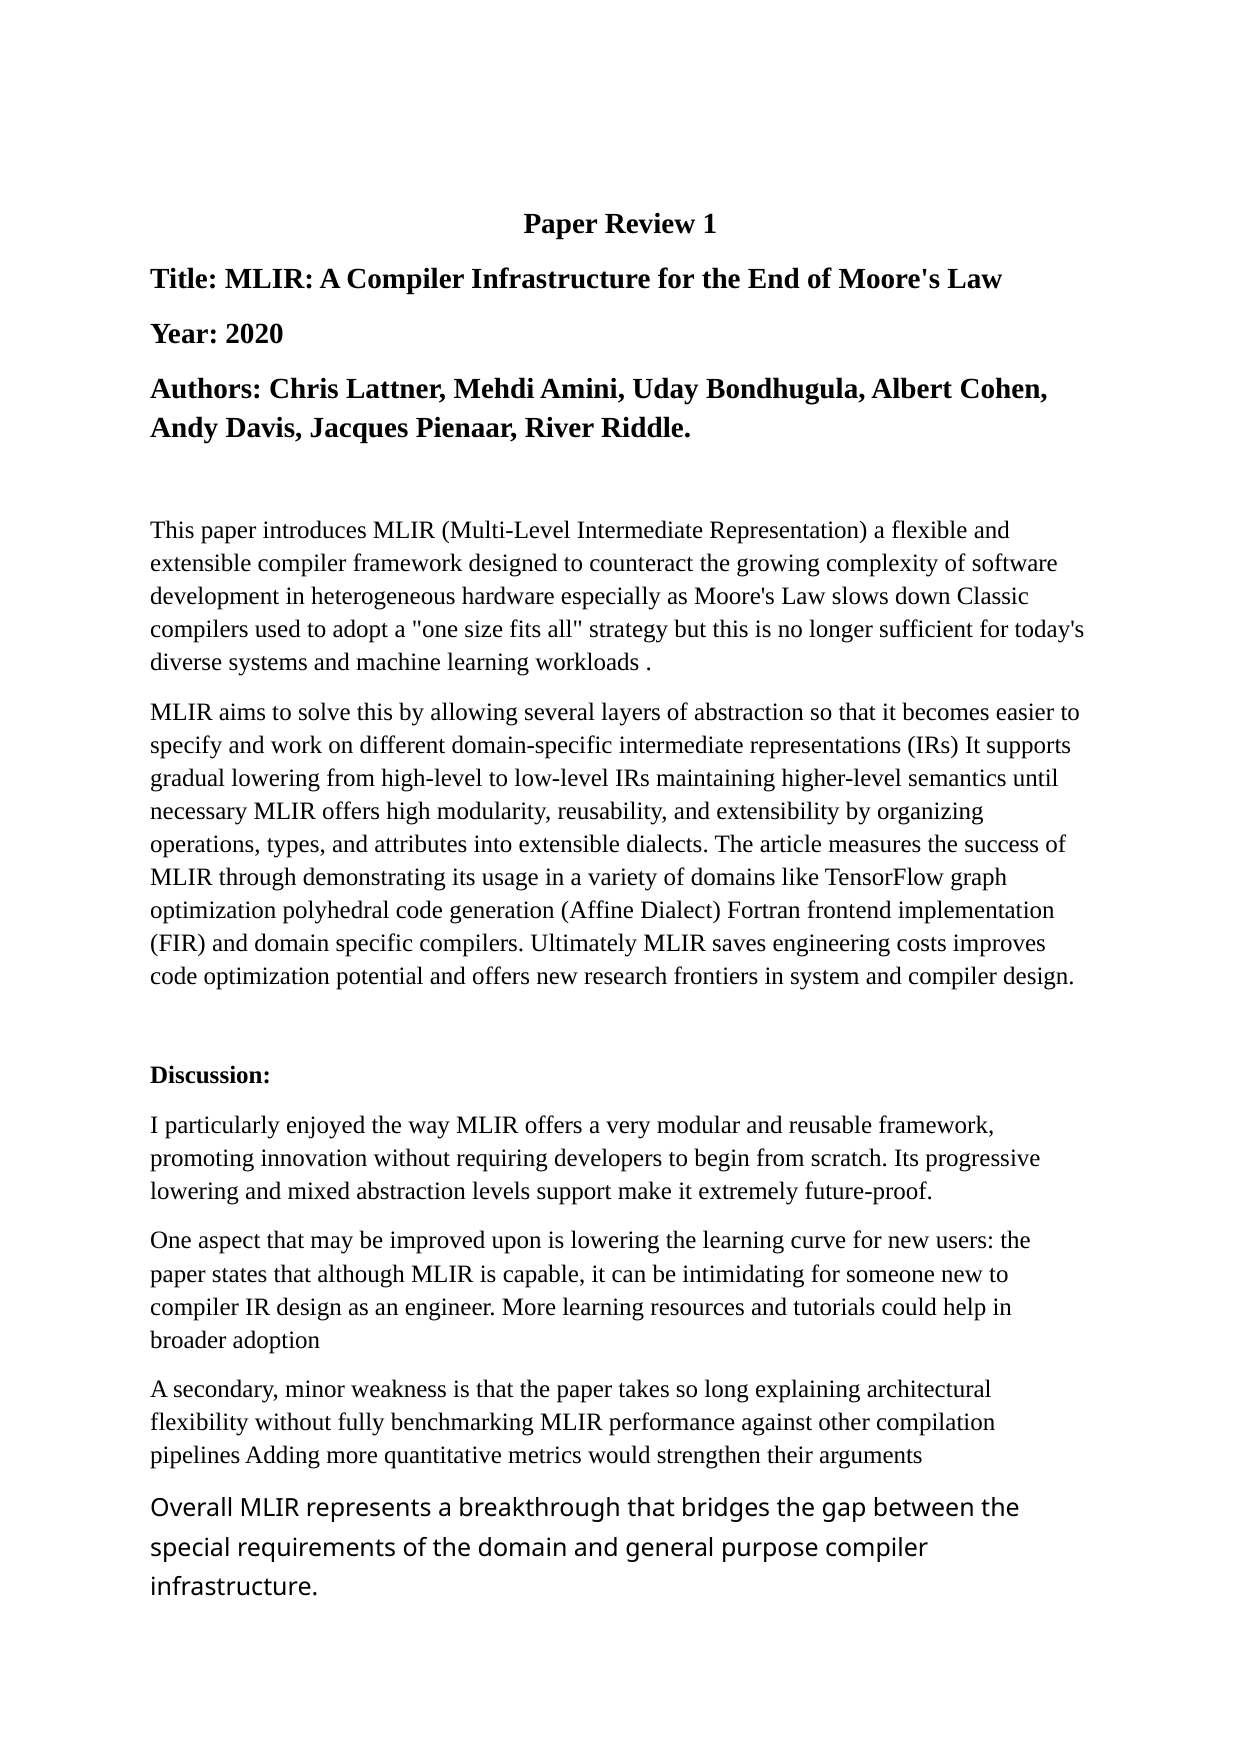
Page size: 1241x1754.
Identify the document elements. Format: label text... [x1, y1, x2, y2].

text Authors: Chris Lattner, Mehdi Amini, Uday Bondhugula, Albert Cohen, Andy Davis, Jacques Pienaar, River Riddle. [150, 371, 1090, 443]
text One aspect that may be improved upon is lowering the learning curve for new users: the paper states that although MLIR is capable, it can be intimidating for someone new to compiler IR design as an engineer. More learning resources and tutorials could help in broader adoption [150, 1226, 1090, 1353]
text Paper Review 1 [150, 206, 1090, 239]
text Year: 2020 [150, 316, 1090, 350]
text MLIR aims to solve this by allowing several layers of abstraction so that it becomes easier to specify and work on different domain-specific intermediate representations (IRs) It supports gradual lowering from high-level to low-level IRs maintaining higher-level semantics until necessary MLIR offers high modularity, reusability, and extensibility by organizing operations, types, and attributes into extensible dialects. The article measures the success of MLIR through demonstrating its usage in a variety of domains like TensorFlow graph optimization polyhedral code generation (Affine Dialect) Fortran frontend implementation (FIR) and domain specific compilers. Ultimately MLIR saves engineering costs improves code optimization potential and offers new research frontiers in system and compiler design. [150, 697, 1090, 989]
text I particularly enjoyed the way MLIR offers a very modular and reusable framework, promoting innovation without requiring developers to begin from scratch. Its progressive lowering and mixed abstraction levels support make it extremely future-proof. [150, 1110, 1090, 1205]
text Discussion: [150, 1060, 1090, 1089]
text Title: MLIR: A Compiler Infrastructure for the End of Moore's Law [150, 261, 1090, 294]
text This paper introduces MLIR (Multi-Level Intermediate Representation) a flexible and extensible compiler framework designed to counteract the growing complexity of software development in heterogeneous hardware especially as Moore's Law slows down Classic compilers used to adopt a "one size fits all" strategy but this is no longer sufficient for today's diverse systems and machine learning workloads . [150, 515, 1090, 676]
text A secondary, minor weakness is that the paper takes so long explaining architectural flexibility without fully benchmarking MLIR performance against other compilation pipelines Adding more quantitative metrics would strengthen their arguments [150, 1374, 1090, 1469]
text Overall MLIR represents a breakthrough that bridges the gap between the special requirements of the domain and general purpose compiler infrastructure. [150, 1490, 1090, 1602]
